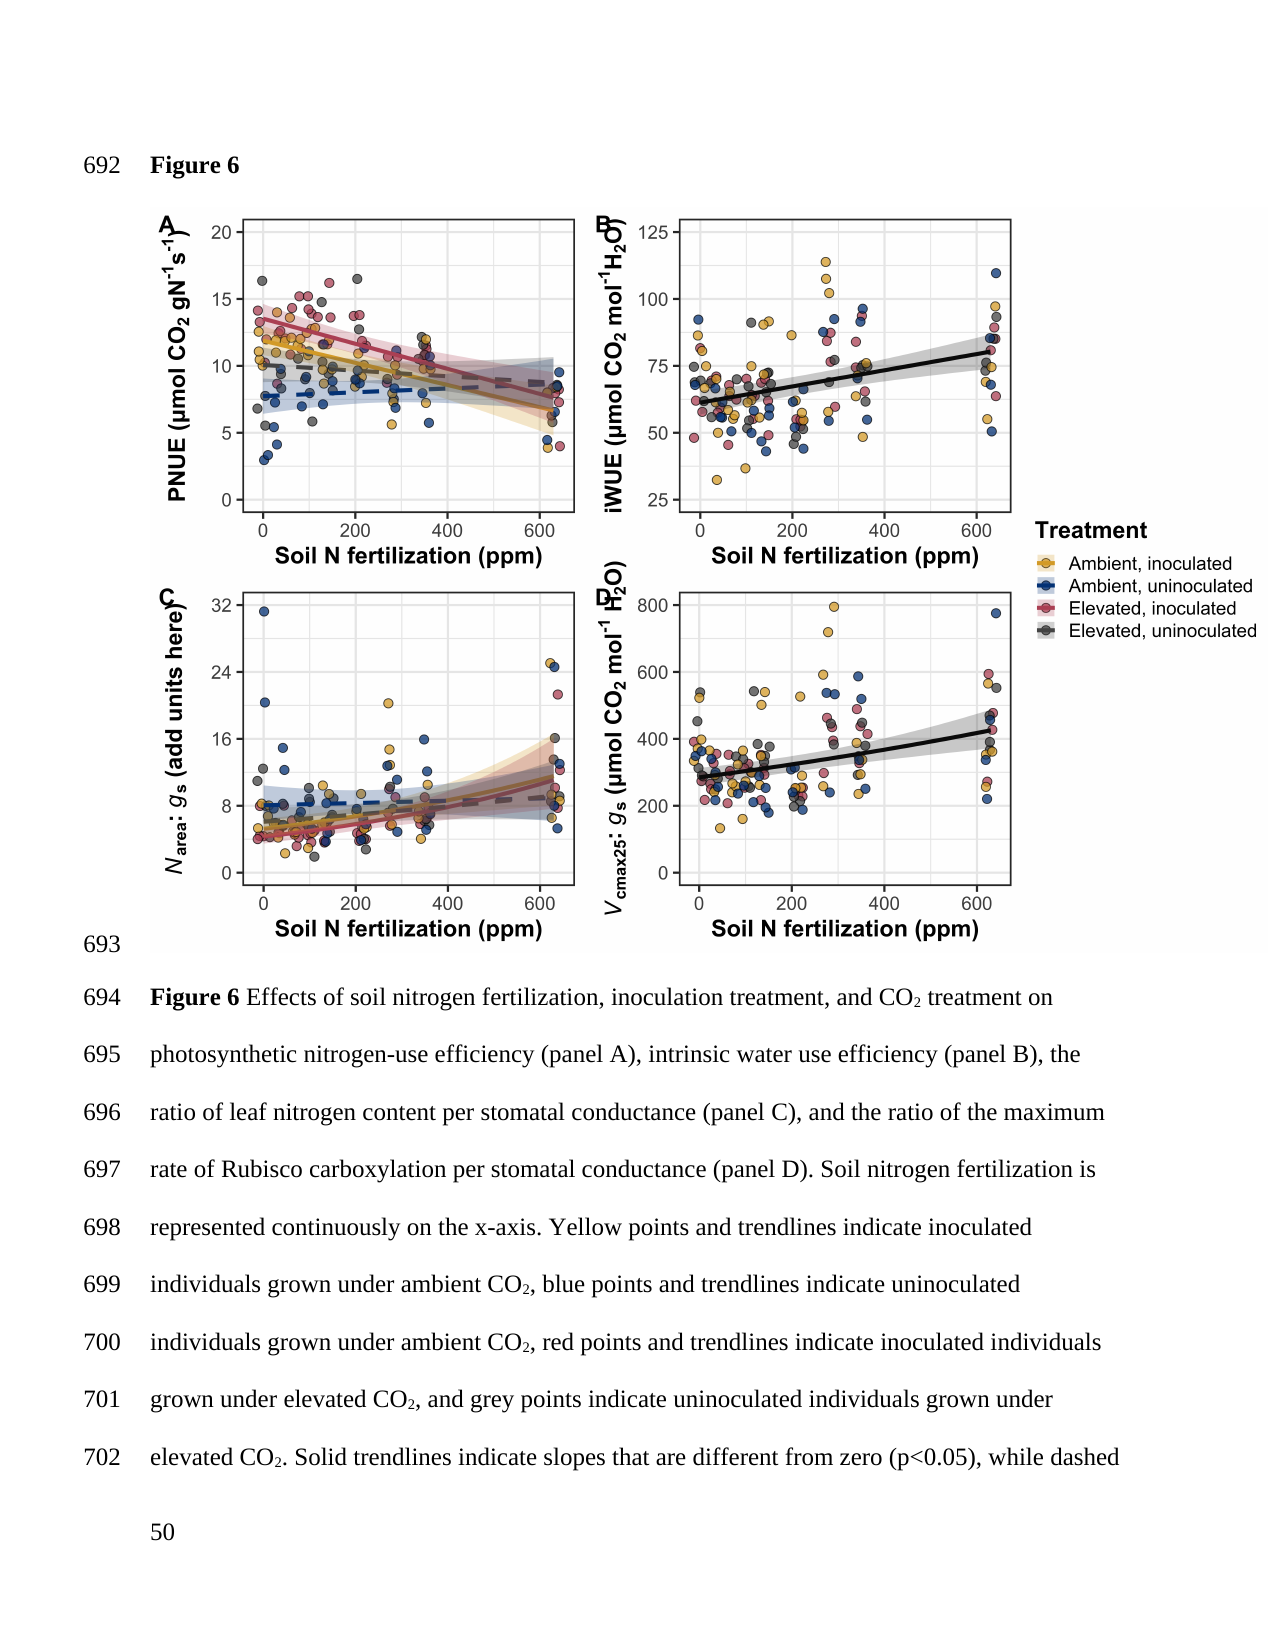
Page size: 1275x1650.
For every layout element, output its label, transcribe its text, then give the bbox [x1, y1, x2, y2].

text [150, 982, 1125, 1470]
text Figure 6 [150, 150, 1125, 179]
picture [150, 207, 1269, 953]
